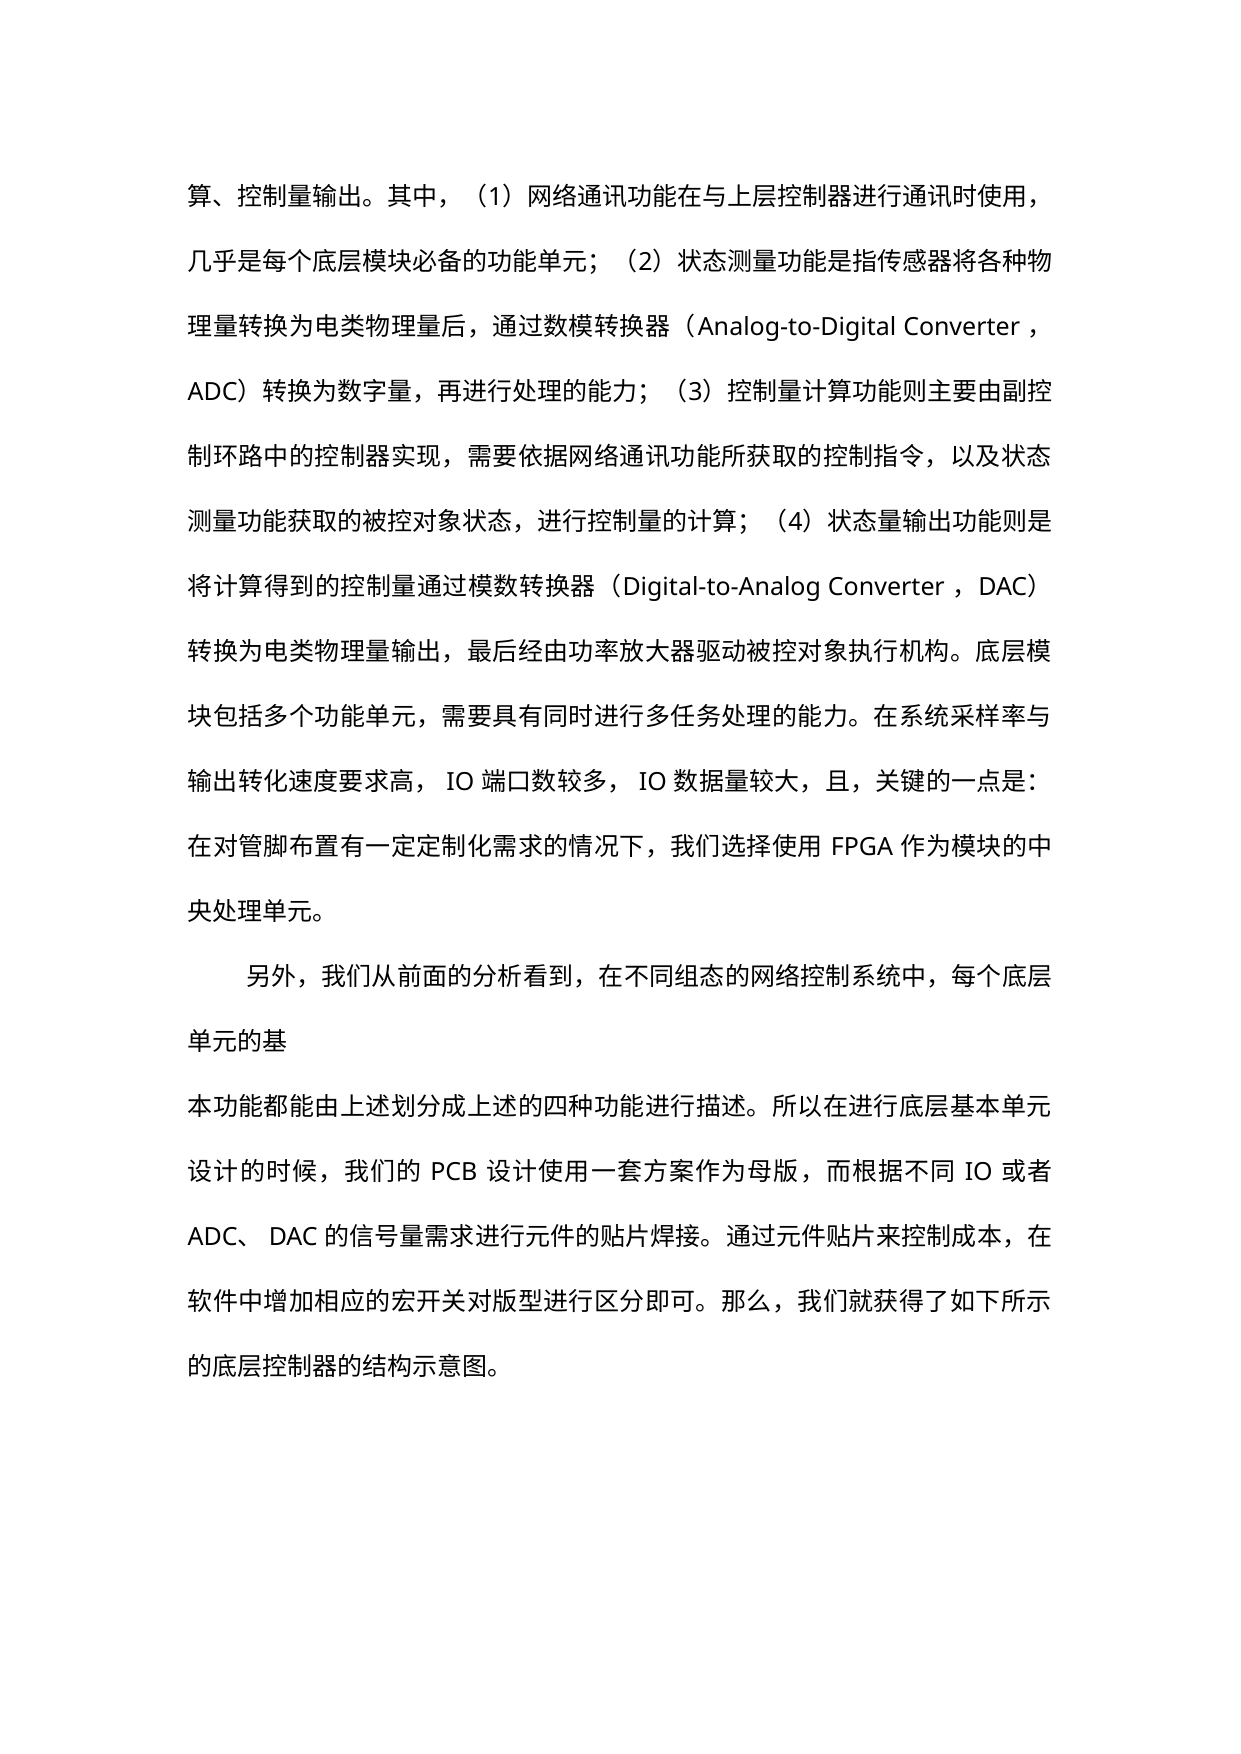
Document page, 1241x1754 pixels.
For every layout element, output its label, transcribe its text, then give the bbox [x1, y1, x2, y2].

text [187, 162, 1053, 942]
text 另外，我们从前面的分析看到，在不同组态的网络控制系统中，每个底层单元的基 本功能都能由上述划分成上述的四种功能进行描述。所以在进行底层基本单元设计的时候，我们的 PCB 设计使用一套方案作为母版，而根据不同 IO 或者 ADC、 DAC 的信号量需求进行元件的贴片焊接。通过元件贴片来控制成本，在软件中增加相应的宏开关对版型进行区分即可。那么，我们就获得了如下所示的底层控制器的结构示意图。 [187, 942, 1053, 1397]
